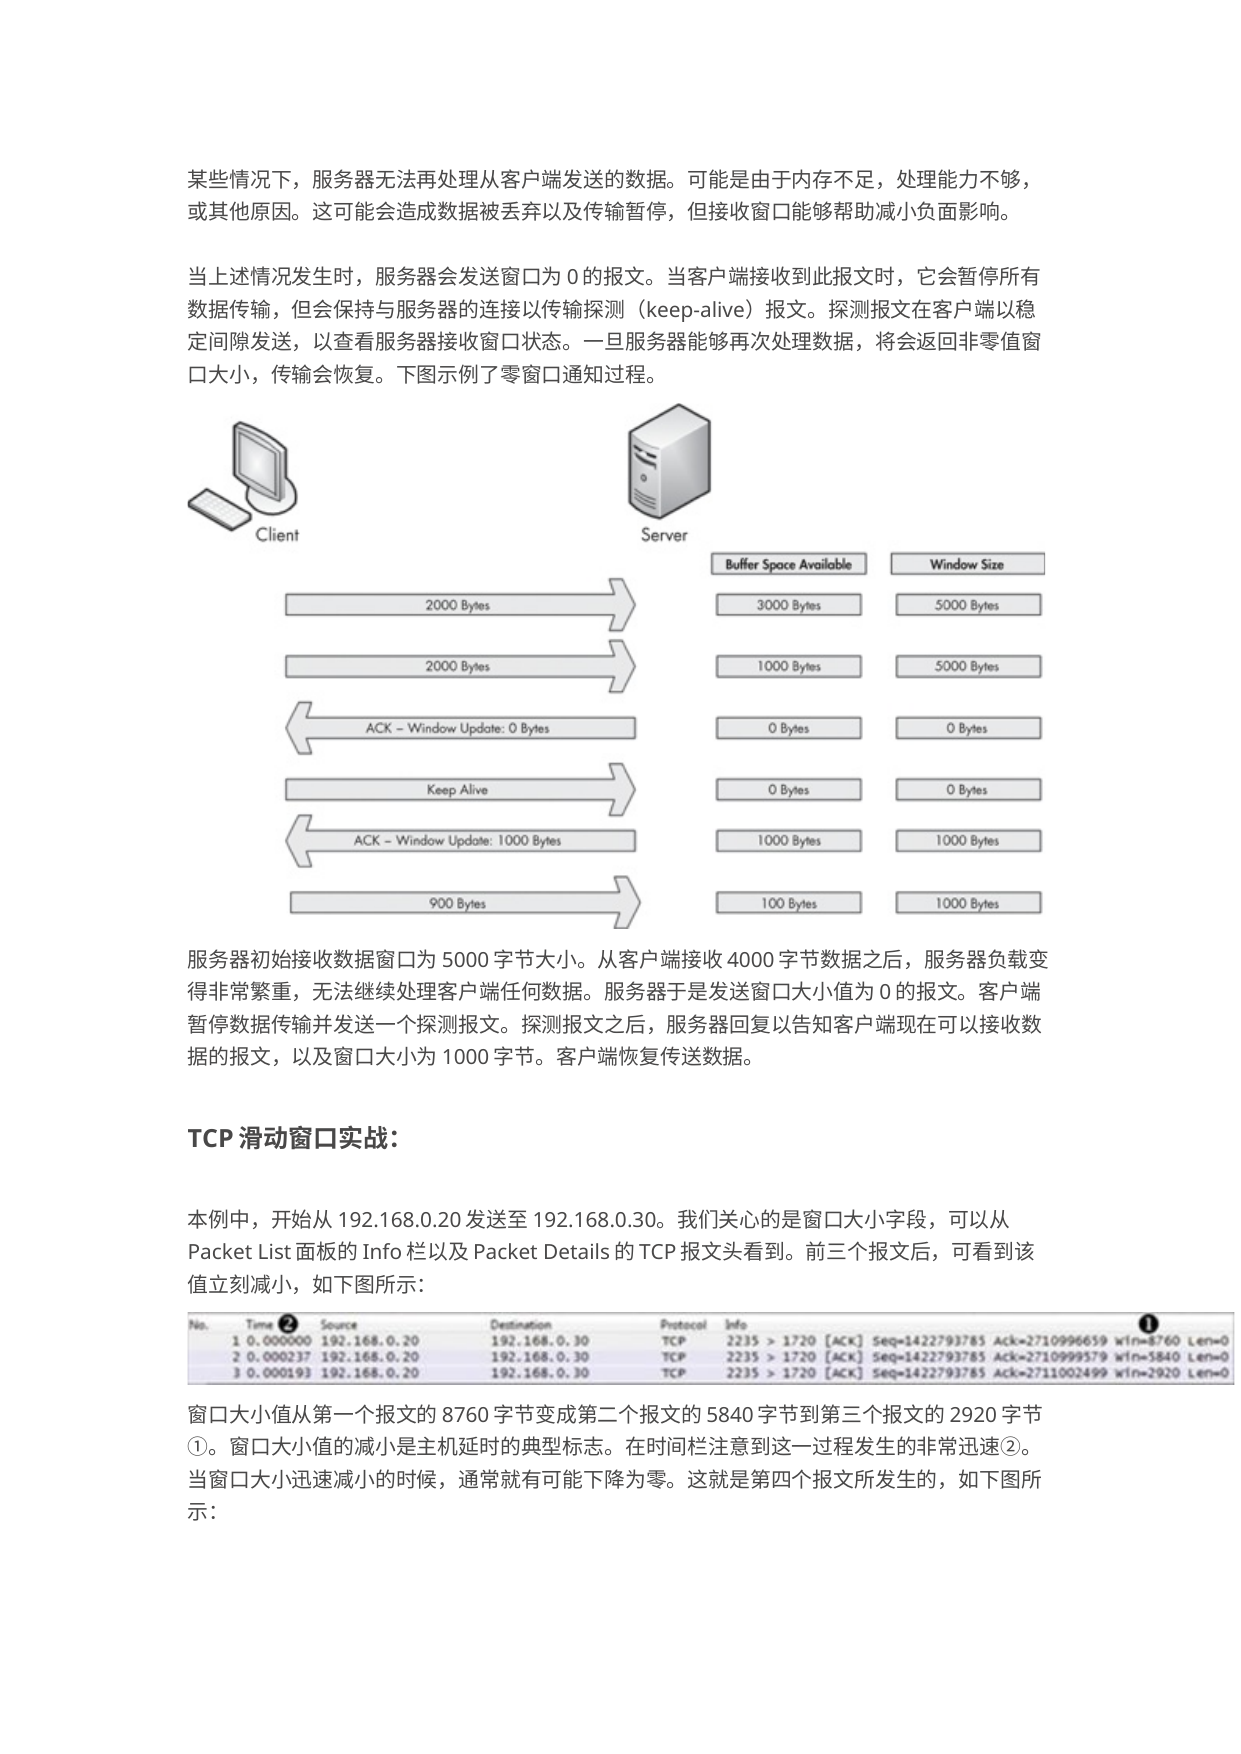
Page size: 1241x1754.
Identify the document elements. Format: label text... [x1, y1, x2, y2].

text 本例中，开始从192.168.0.20发送至192.168.0.30。我们关心的是窗口大小字段，可以从Packet List面板的Info栏以及Packet Details的TCP报文头看到。前三个报文后，可看到该值立刻减小，如下图所示： [187, 1202, 1053, 1299]
text 某些情况下，服务器无法再处理从客户端发送的数据。可能是由于内存不足，处理能力不够，或其他原因。这可能会造成数据被丢弃以及传输暂停，但接收窗口能够帮助减小负面影响。 [187, 162, 1053, 227]
text 当上述情况发生时，服务器会发送窗口为0的报文。当客户端接收到此报文时，它会暂停所有数据传输，但会保持与服务器的连接以传输探测（keep-alive）报文。探测报文在客户端以稳定间隙发送，以查看服务器接收窗口状态。一旦服务器能够再次处理数据，将会返回非零值窗口大小，传输会恢复。下图示例了零窗口通知过程。 [187, 259, 1053, 389]
picture [187, 403, 1046, 929]
picture [187, 1312, 1235, 1385]
text TCP滑动窗口实战： [187, 1104, 1053, 1169]
text 服务器初始接收数据窗口为5000字节大小。从客户端接收4000字节数据之后，服务器负载变得非常繁重，无法继续处理客户端任何数据。服务器于是发送窗口大小值为0的报文。客户端暂停数据传输并发送一个探测报文。探测报文之后，服务器回复以告知客户端现在可以接收数据的报文，以及窗口大小为1000字节。客户端恢复传送数据。 [187, 942, 1053, 1072]
text 窗口大小值从第一个报文的8760字节变成第二个报文的5840字节到第三个报文的2920字节①。窗口大小值的减小是主机延时的典型标志。在时间栏注意到这一过程发生的非常迅速②。当窗口大小迅速减小的时候，通常就有可能下降为零。这就是第四个报文所发生的，如下图所示： [187, 1397, 1053, 1527]
